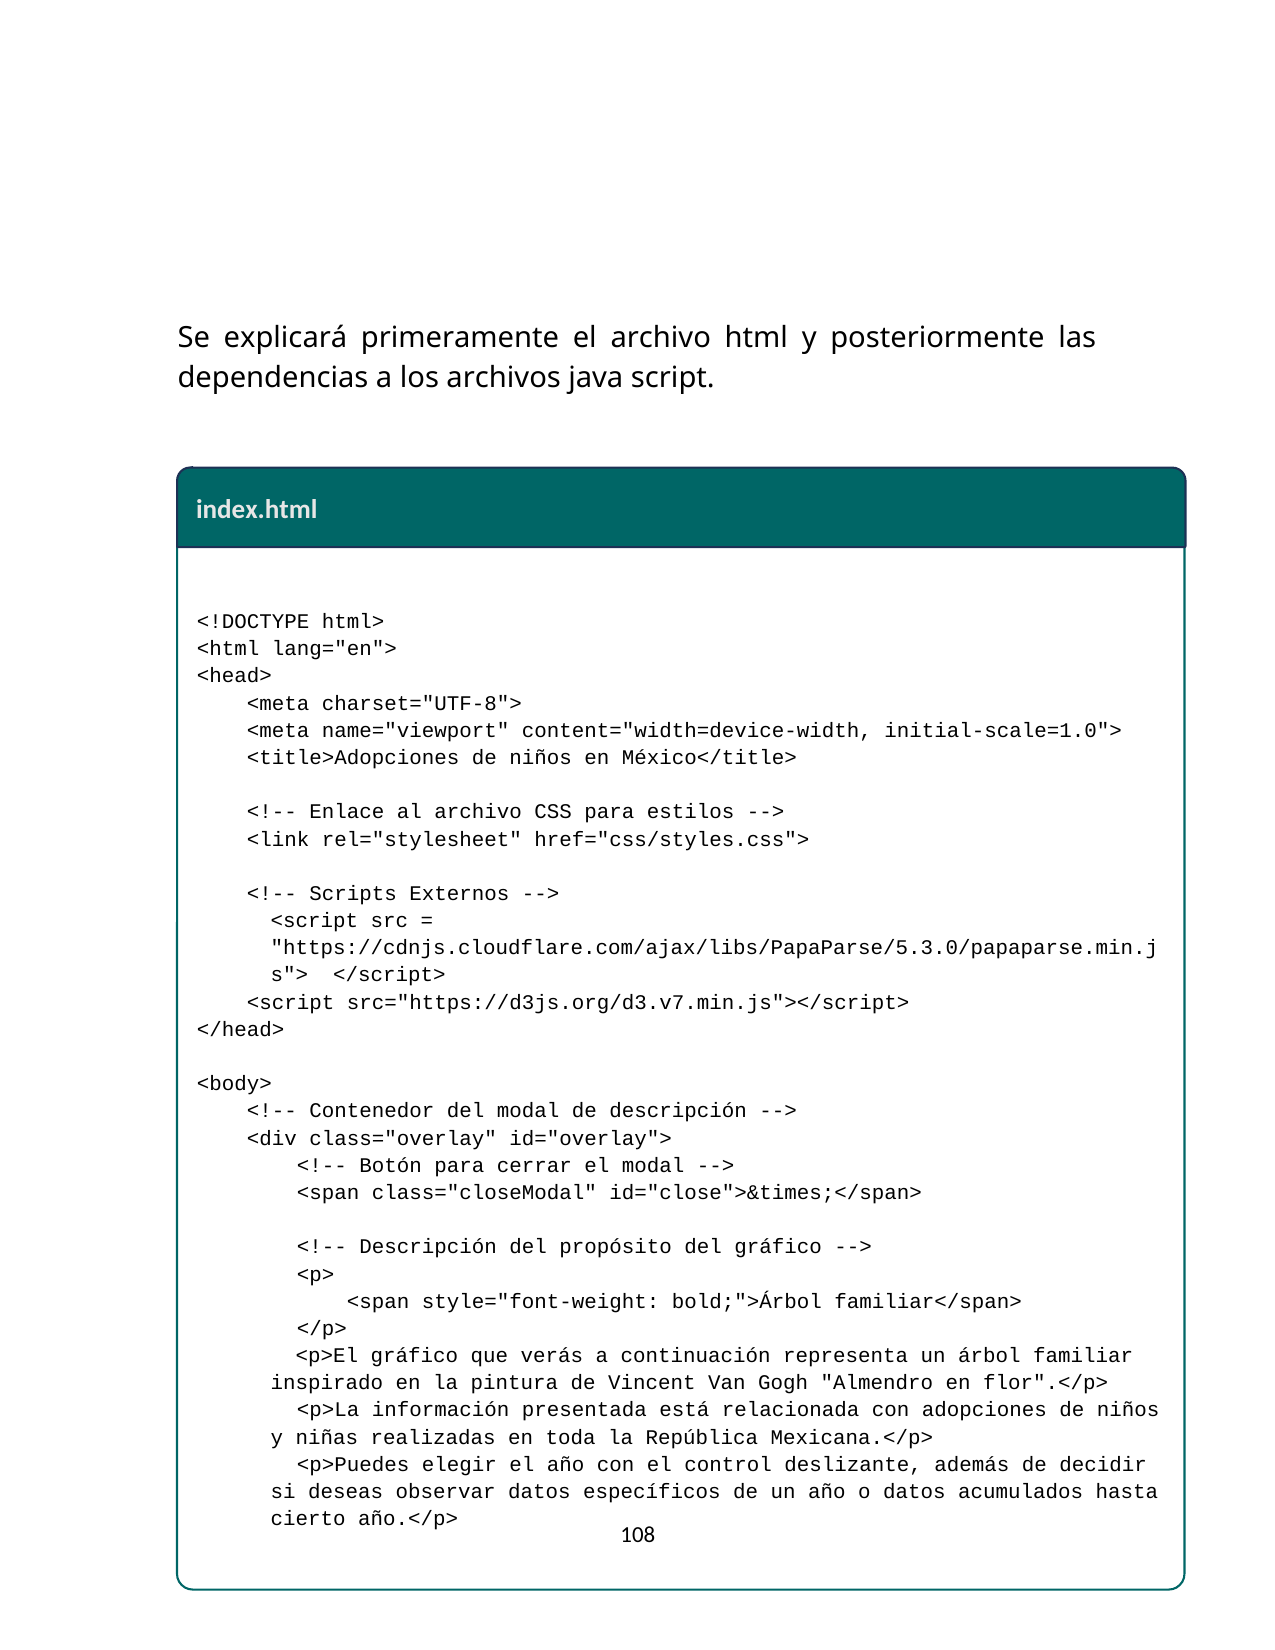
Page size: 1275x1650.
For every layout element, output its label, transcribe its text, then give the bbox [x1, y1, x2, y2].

text Se explicará primeramente el archivo html y posteriormente las dependencias a los archivos java script. [177, 317, 1098, 396]
